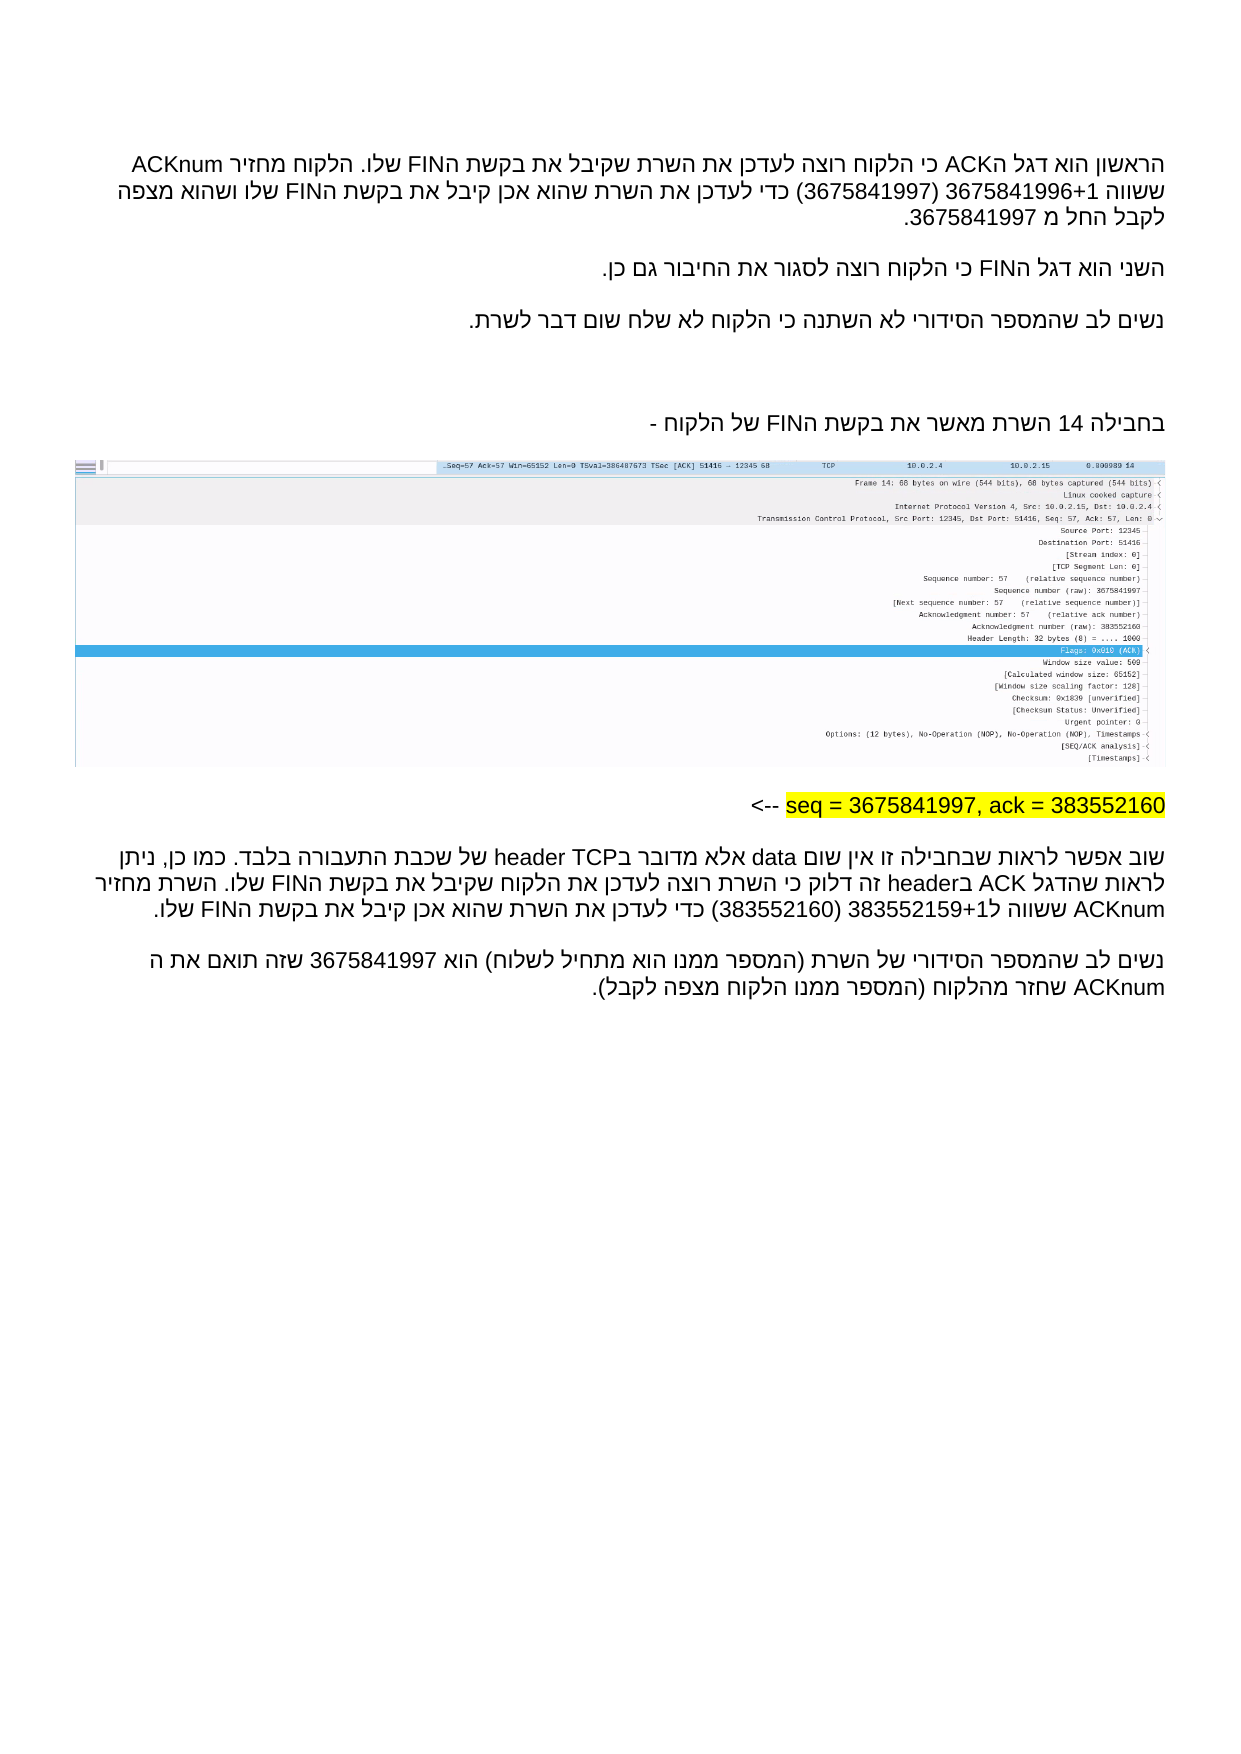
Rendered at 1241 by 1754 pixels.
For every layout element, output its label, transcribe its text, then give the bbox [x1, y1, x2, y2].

text נשים לב שהמספר הסידורי של השרת (המספר ממנו הוא מתחיל לשלוח) הוא 3675841997 שזה תואם את הACKnum שחזר מהלקוח (המספר ממנו הלקוח מצפה לקבל). [75, 947, 1165, 1000]
text שוב אפשר לראות שבחבילה זו אין שום data אלא מדובר בheader TCP של שכבת התעבורה בלבד. כמו כן, ניתן לראות שהדגל ACK בheader זה דלוק כי השרת רוצה לעדכן את הלקוח שקיבל את בקשת הFIN שלו. השרת מחזיר ACKnum ששווה ל383552159+1 (383552160) כדי לעדכן את השרת שהוא אכן קיבל את בקשת הFIN שלו. [75, 843, 1165, 922]
text השני הוא דגל הFIN כי הלקוח רוצה לסגור את החיבור גם כן. [75, 255, 1165, 282]
text הראשון הוא דגל הACK כי הלקוח רוצה לעדכן את השרת שקיבל את בקשת הFIN שלו. הלקוח מחזיר ACKnum ששווה 3675841996+1 (3675841997) כדי לעדכן את השרת שהוא אכן קיבל את בקשת הFIN שלו ושהוא מצפה לקבל החל מ 3675841997. [75, 151, 1165, 230]
picture [75, 460, 1166, 767]
text בחבילה 14 השרת מאשר את בקשת הFIN של הלקוח - [75, 409, 1165, 436]
text נשים לב שהמספר הסידורי לא השתנה כי הלקוח לא שלח שום דבר לשרת. [75, 307, 1165, 333]
text <-- seq = 3675841997, ack = 383552160 [75, 792, 786, 818]
